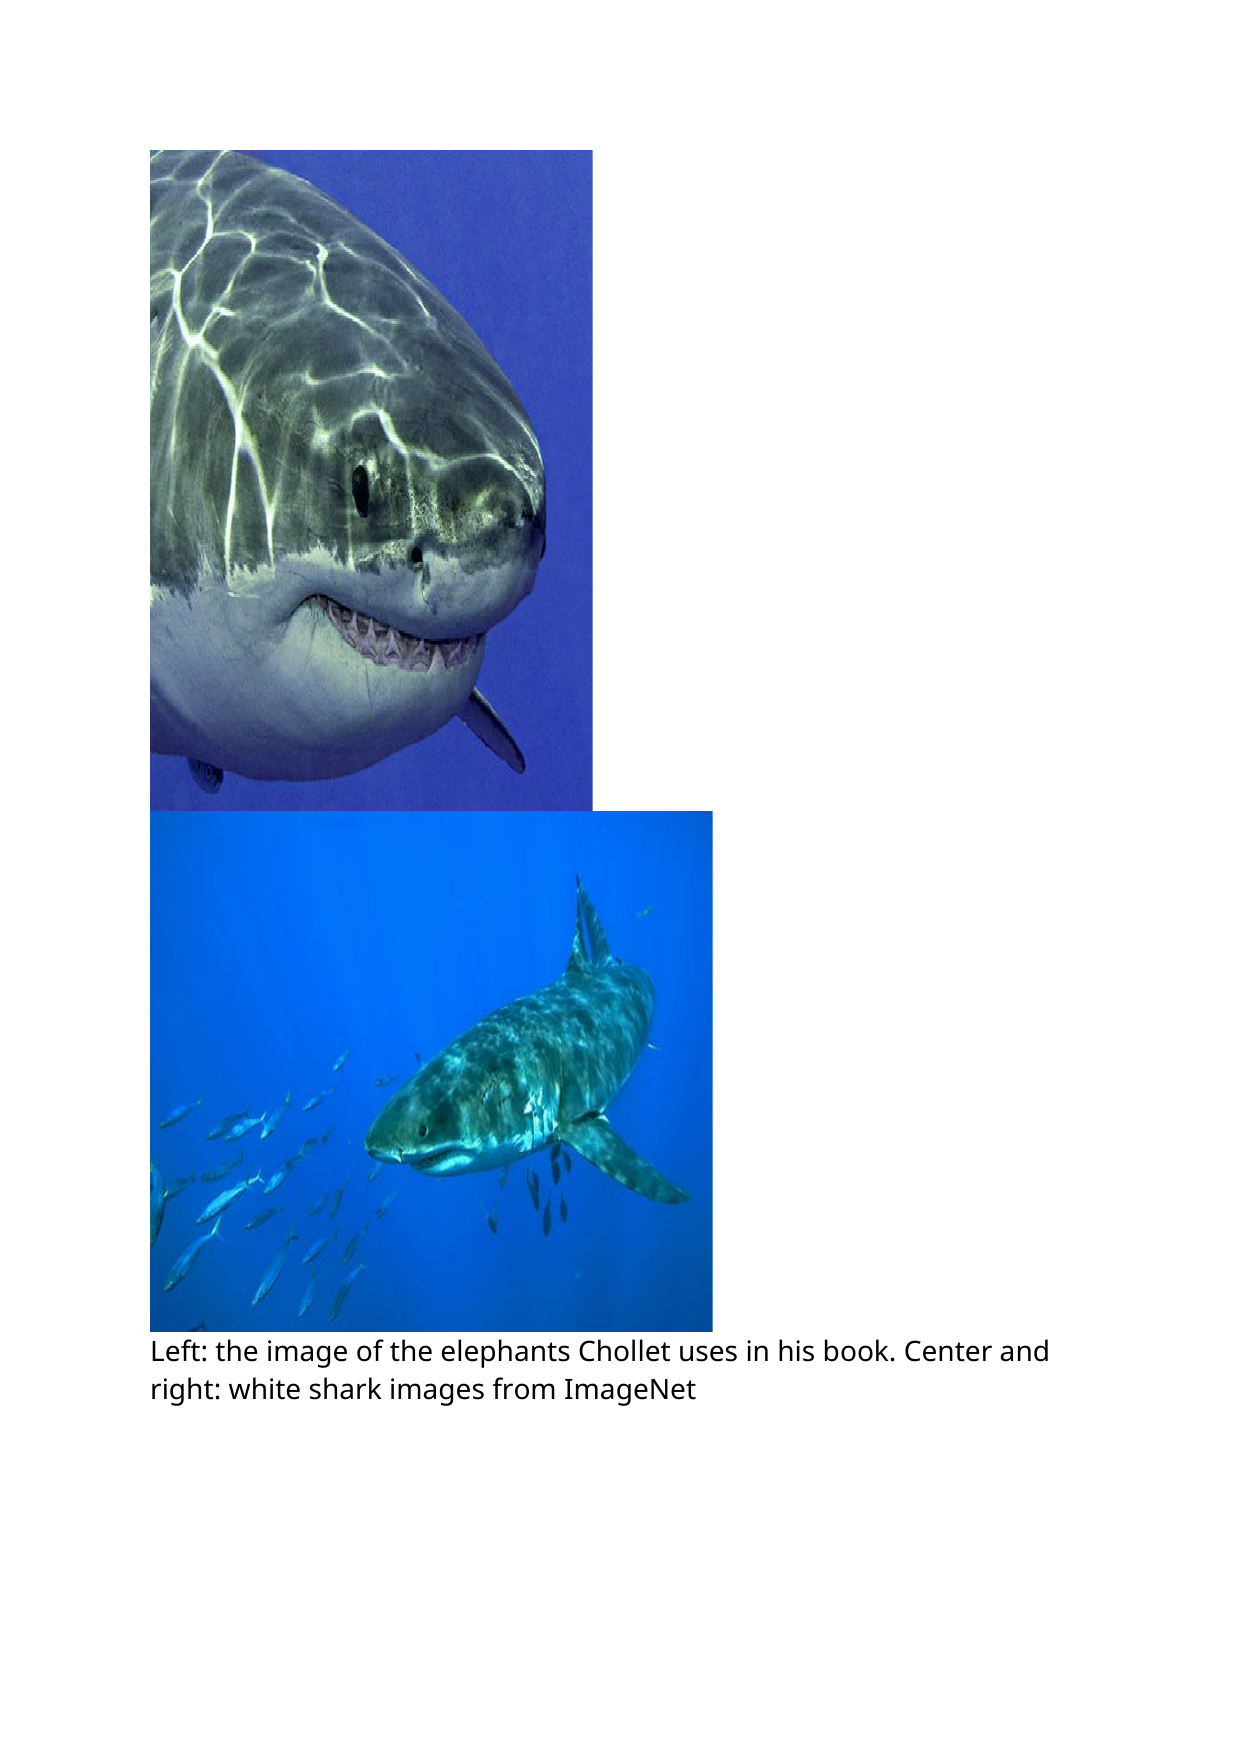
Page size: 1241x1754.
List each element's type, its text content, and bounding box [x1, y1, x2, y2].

picture [150, 150, 713, 1332]
text Left: the image of the elephants Chollet uses in his book. Center and right: white shark images from ImageNet [150, 1331, 1090, 1408]
